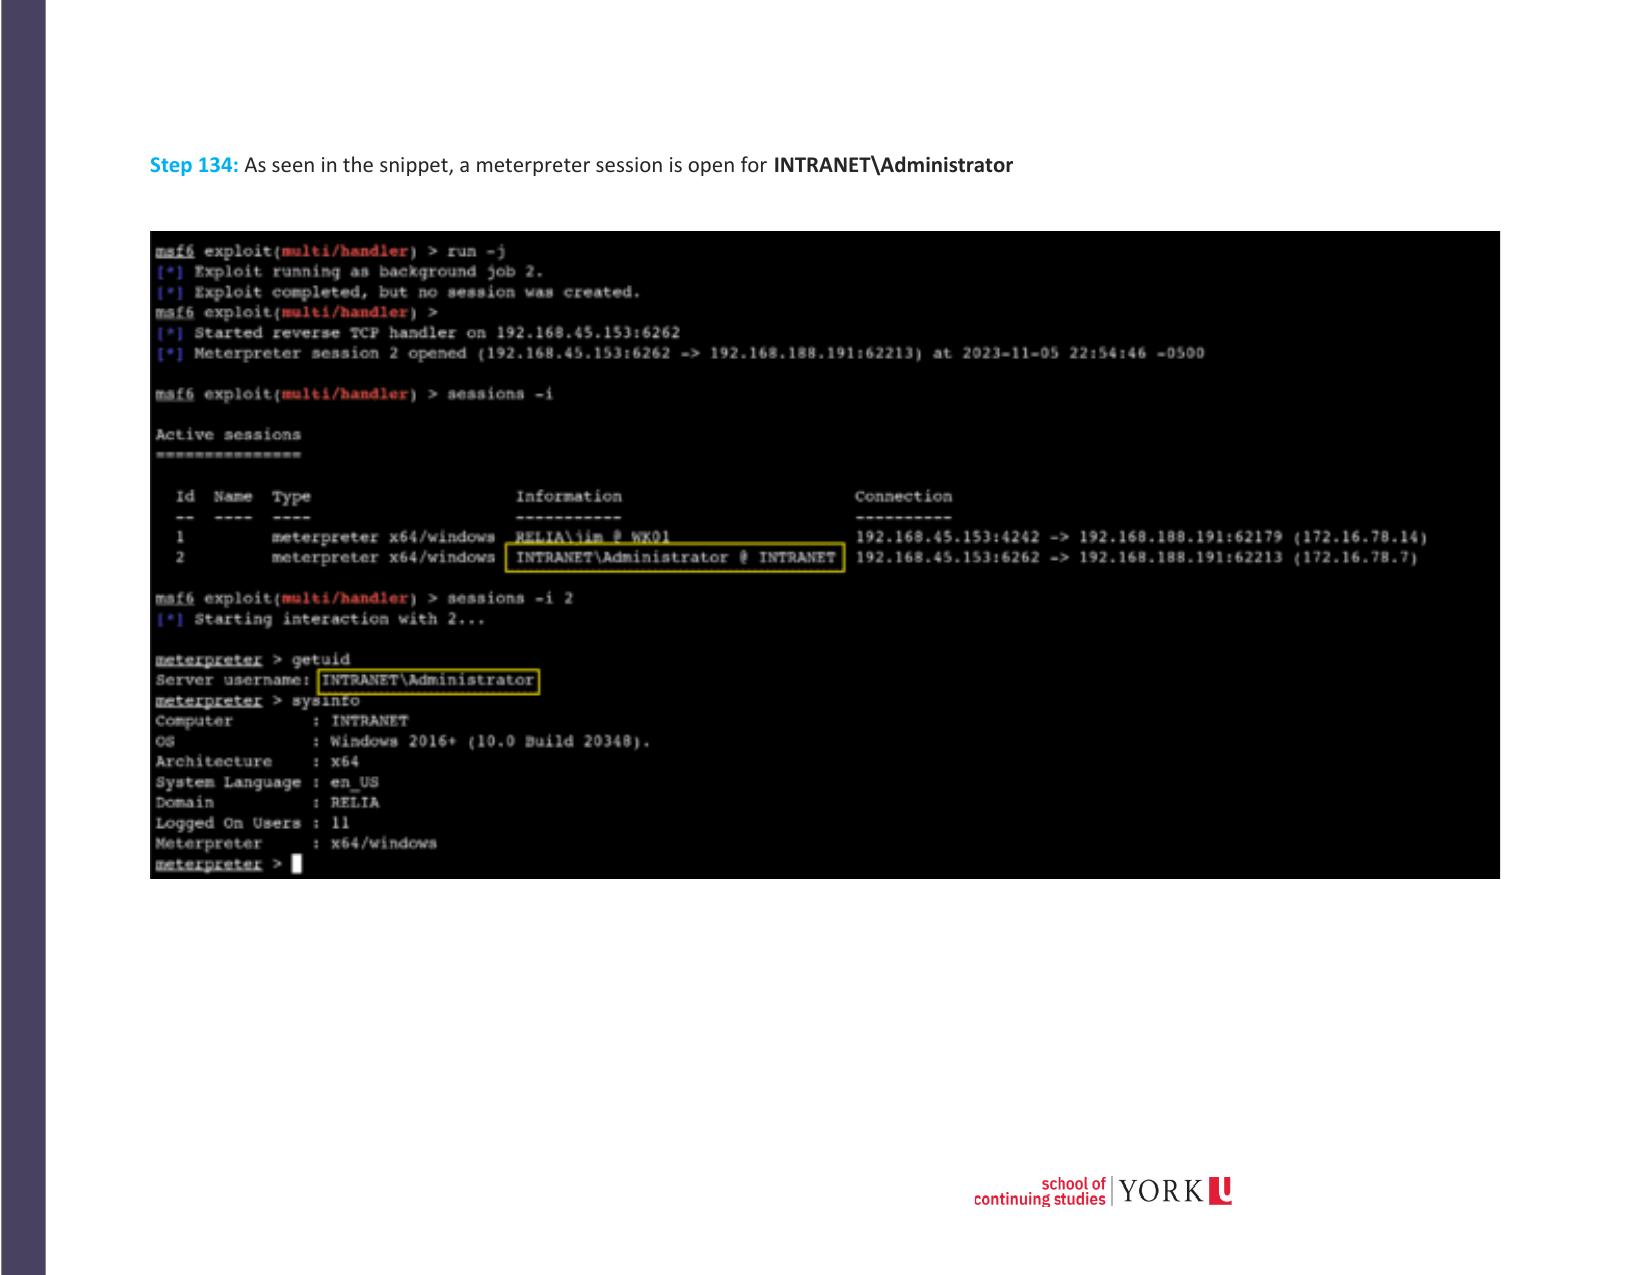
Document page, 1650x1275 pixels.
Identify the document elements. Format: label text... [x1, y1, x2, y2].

text Step 134: As seen in the snippet, a meterpreter session is open for INTRANET\Administrator [150, 150, 1500, 178]
picture [150, 231, 1500, 879]
